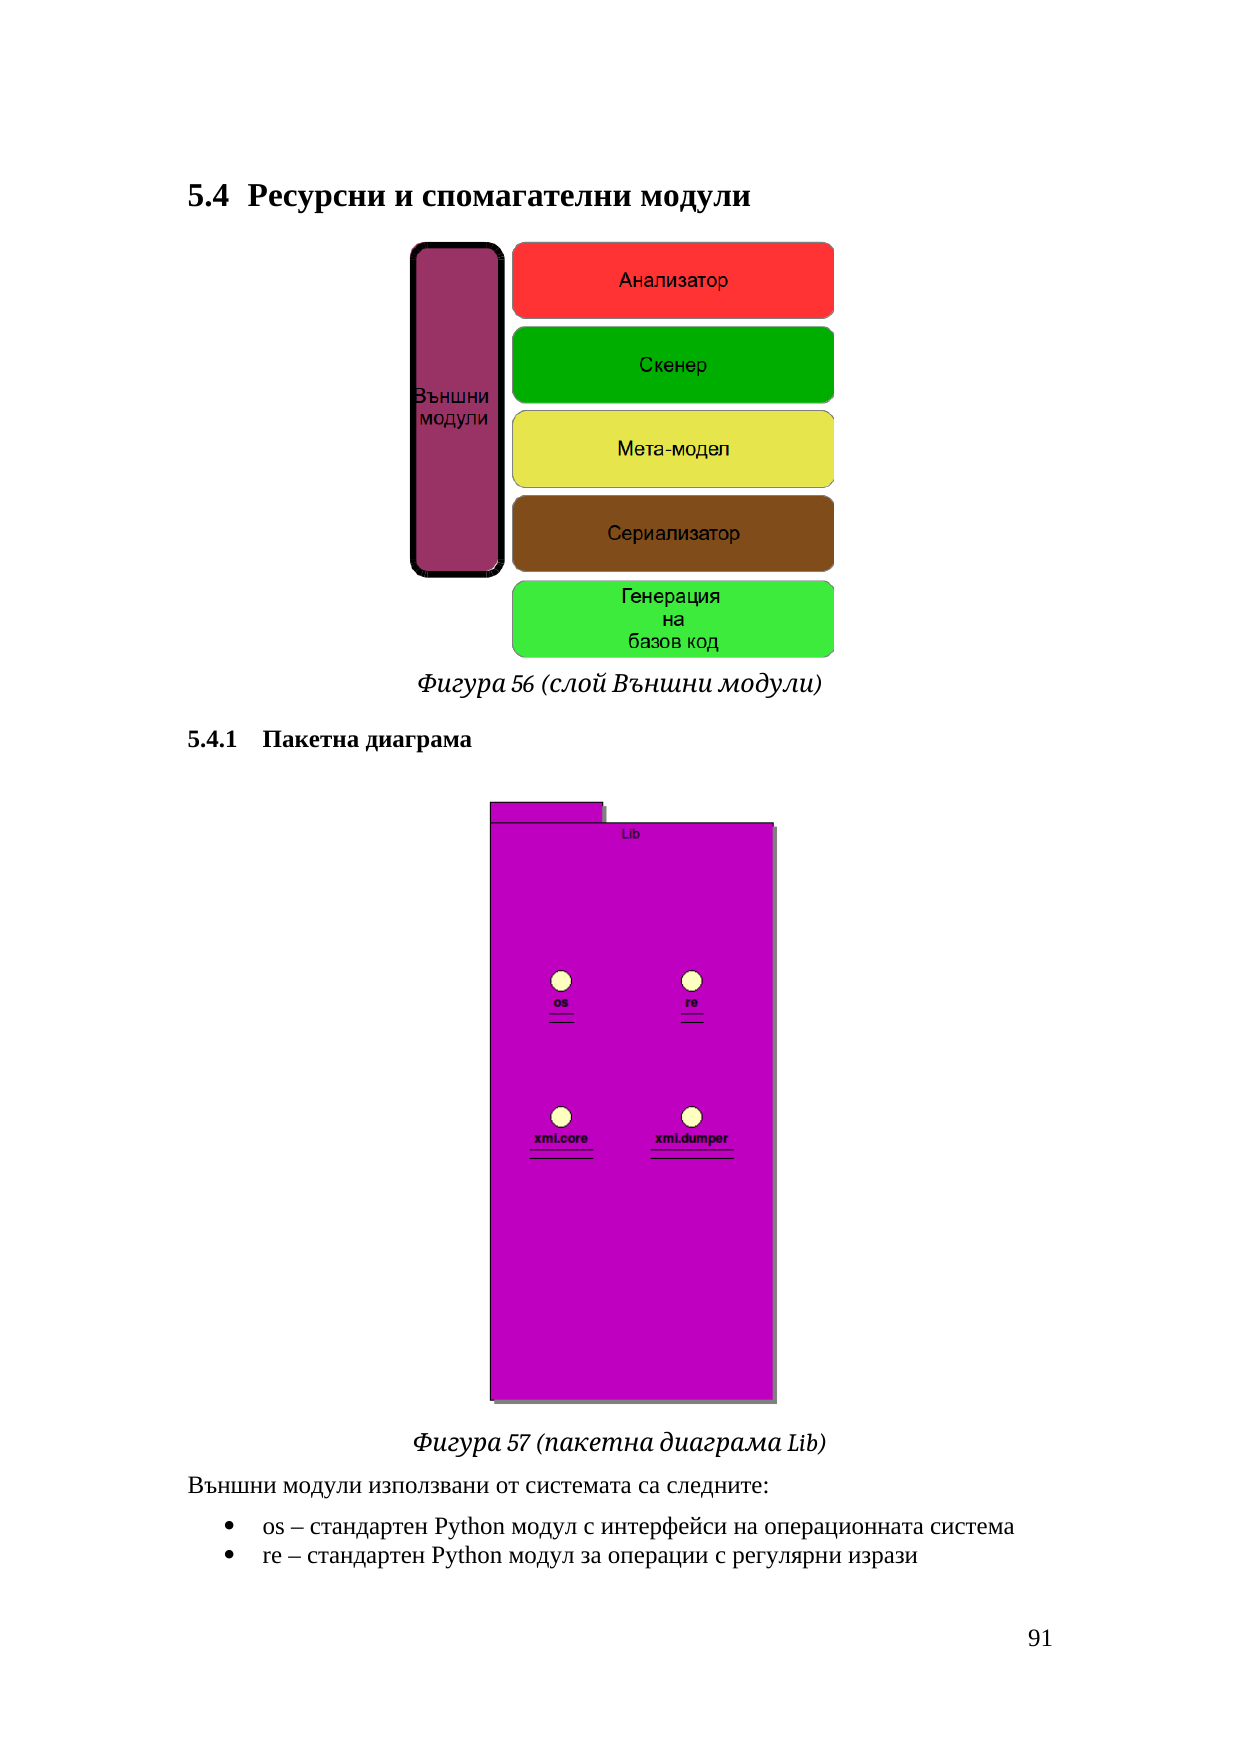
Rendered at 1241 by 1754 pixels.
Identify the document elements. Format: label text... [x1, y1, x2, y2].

text Фигура 56 (слой Външни модули) [187, 670, 1053, 699]
picture [406, 238, 834, 658]
picture [450, 777, 790, 1417]
list os – стандартен Python модул с интерфейси на операционната система [225, 1511, 1053, 1540]
text Външни модули използвани от системата са следните: [187, 1470, 1053, 1499]
list re – стандартен Python модул за операции с регулярни изрази [225, 1540, 1053, 1569]
subtitle Пакетна диаграма [187, 724, 1053, 753]
subtitle Ресурсни и спомагателни модули [187, 175, 1053, 213]
text Фигура 57 (пакетна диаграма Lib) [187, 1429, 1053, 1457]
